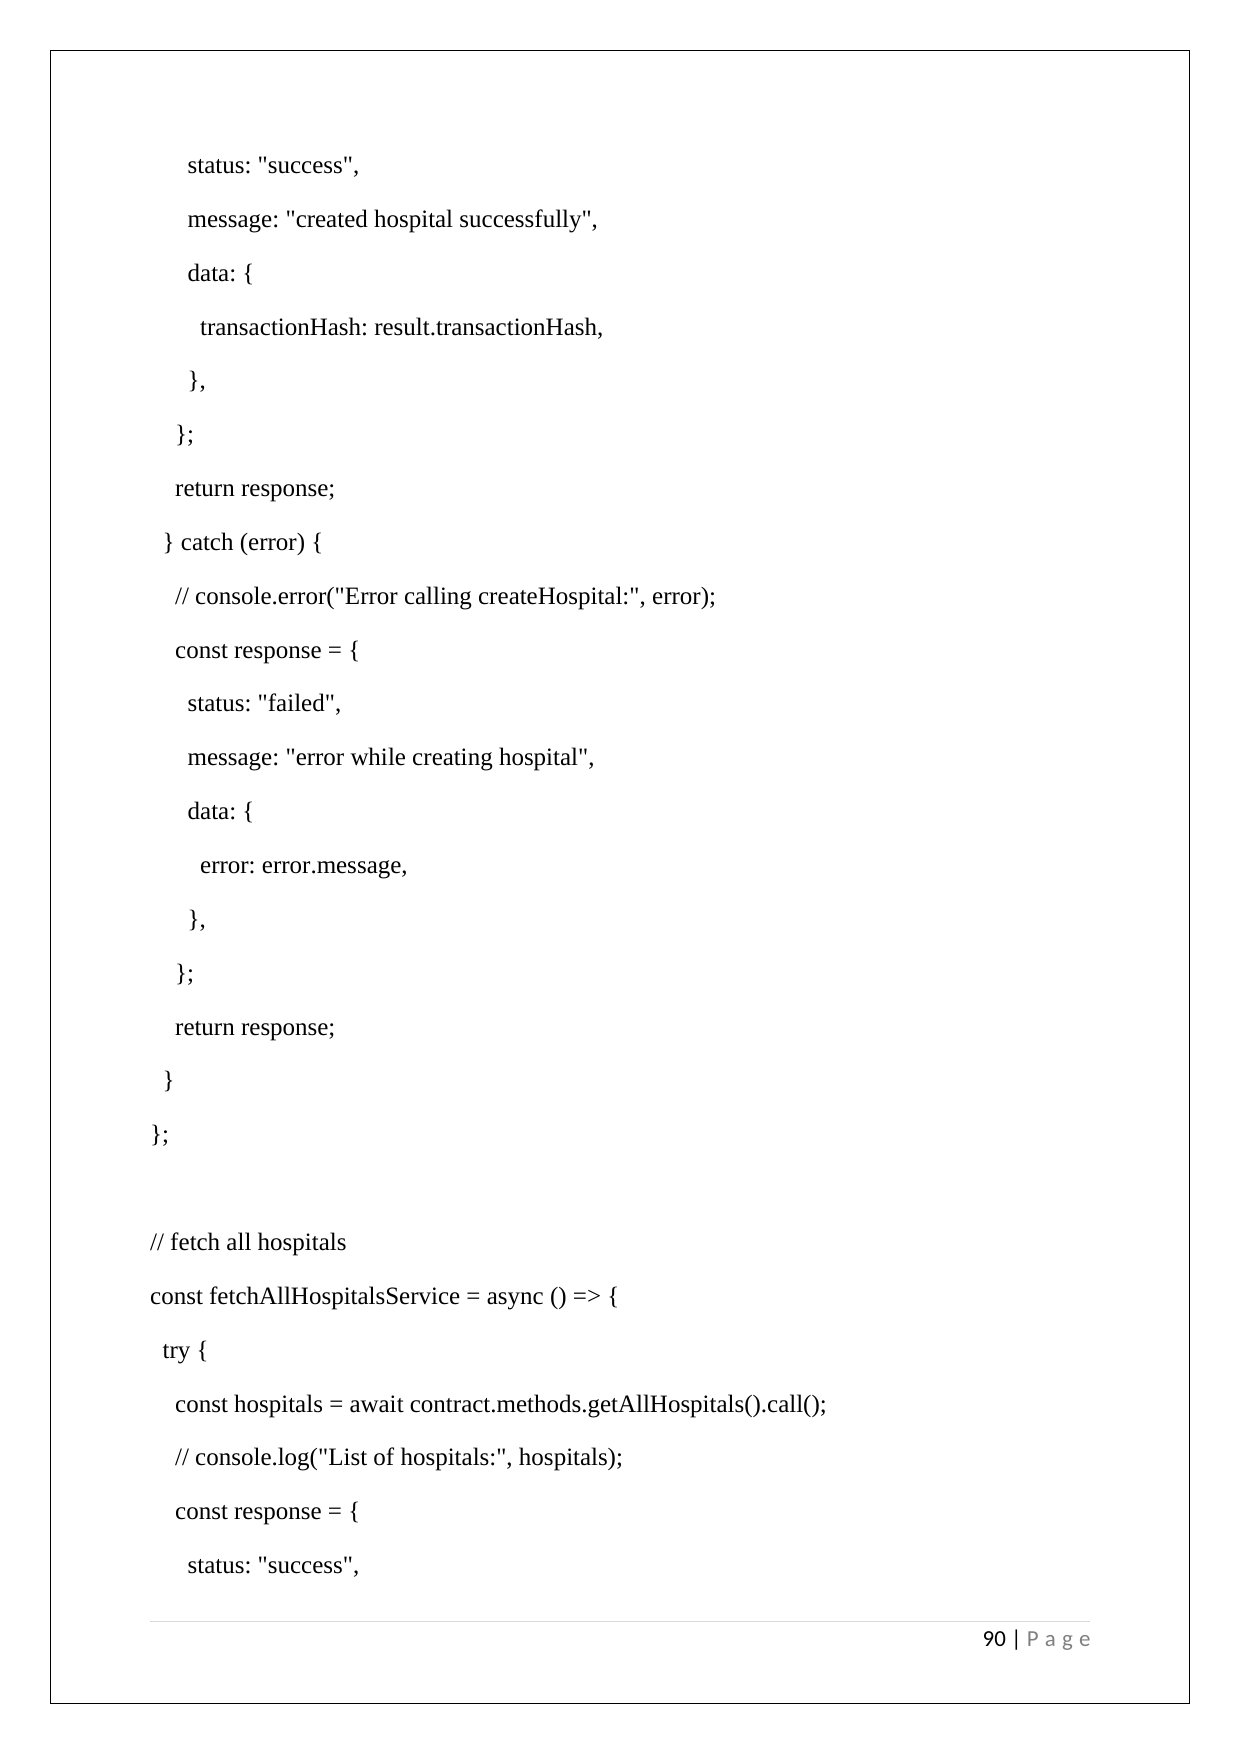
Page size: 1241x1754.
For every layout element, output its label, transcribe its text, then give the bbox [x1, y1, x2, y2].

text // console.log("List of hospitals:", hospitals); [150, 1442, 1090, 1471]
text const response = { [150, 1496, 1090, 1525]
text const fetchAllHospitalsService = async () => { [150, 1281, 1090, 1310]
text return response; [150, 1012, 1090, 1040]
text // console.error("Error calling createHospital:", error); [150, 581, 1090, 609]
text } catch (error) { [150, 527, 1090, 556]
text data: { [150, 796, 1090, 825]
text // fetch all hospitals [150, 1227, 1090, 1256]
text } [150, 1066, 1090, 1094]
text status: "success", [150, 150, 1090, 179]
text data: { [150, 258, 1090, 286]
text status: "success", [150, 1550, 1090, 1579]
text return response; [150, 473, 1090, 502]
text status: "failed", [150, 688, 1090, 717]
text transactionHash: result.transactionHash, [150, 312, 1090, 340]
text }, [150, 904, 1090, 933]
text }; [150, 419, 1090, 448]
text error: error.message, [150, 850, 1090, 879]
text message: "error while creating hospital", [150, 742, 1090, 771]
text message: "created hospital successfully", [150, 204, 1090, 233]
text }; [150, 1119, 1090, 1148]
text }, [150, 365, 1090, 394]
text const response = { [150, 635, 1090, 663]
text }; [150, 958, 1090, 987]
text try { [150, 1335, 1090, 1363]
text const hospitals = await contract.methods.getAllHospitals().call(); [150, 1389, 1090, 1417]
